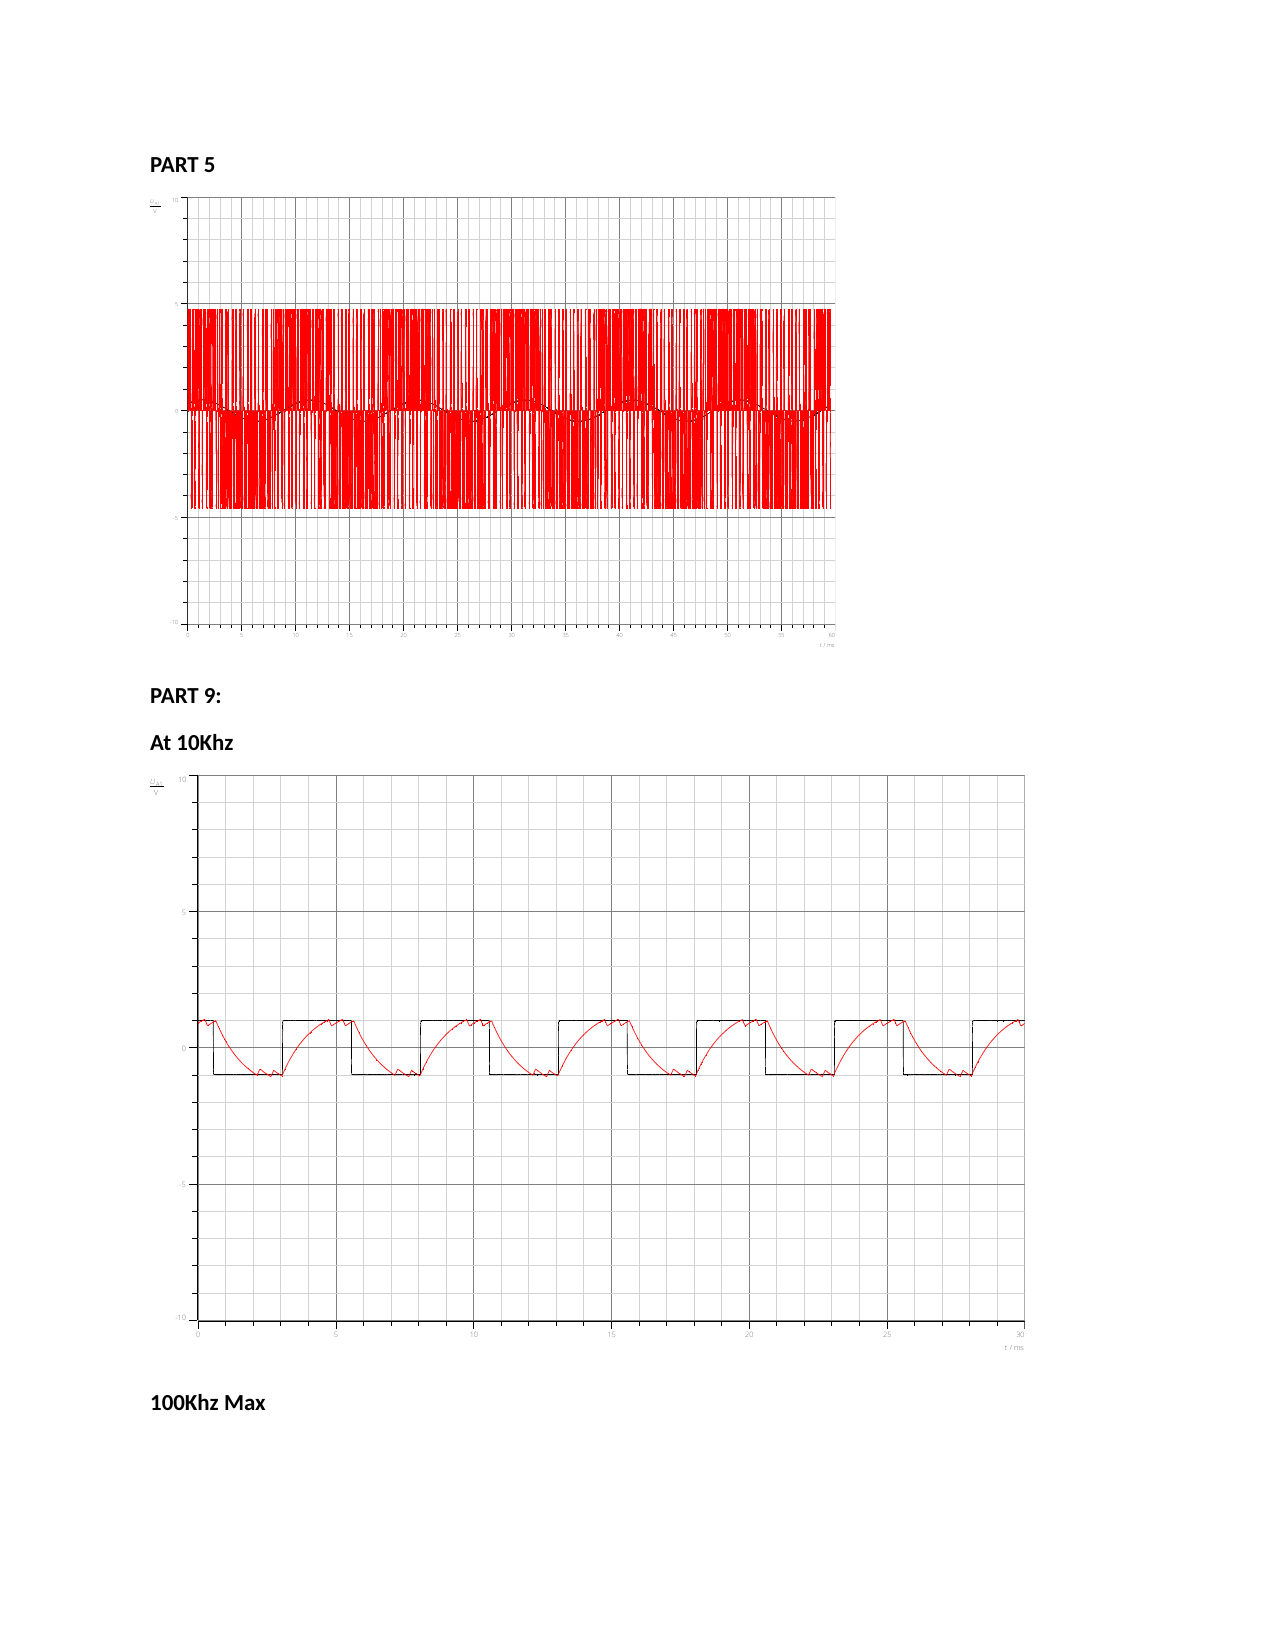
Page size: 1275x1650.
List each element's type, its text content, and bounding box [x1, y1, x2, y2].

text At 10Khz [150, 728, 1125, 756]
text PART 9: [150, 681, 1125, 709]
text 100Khz Max [150, 1388, 1125, 1416]
text PART 5 [150, 150, 1125, 178]
